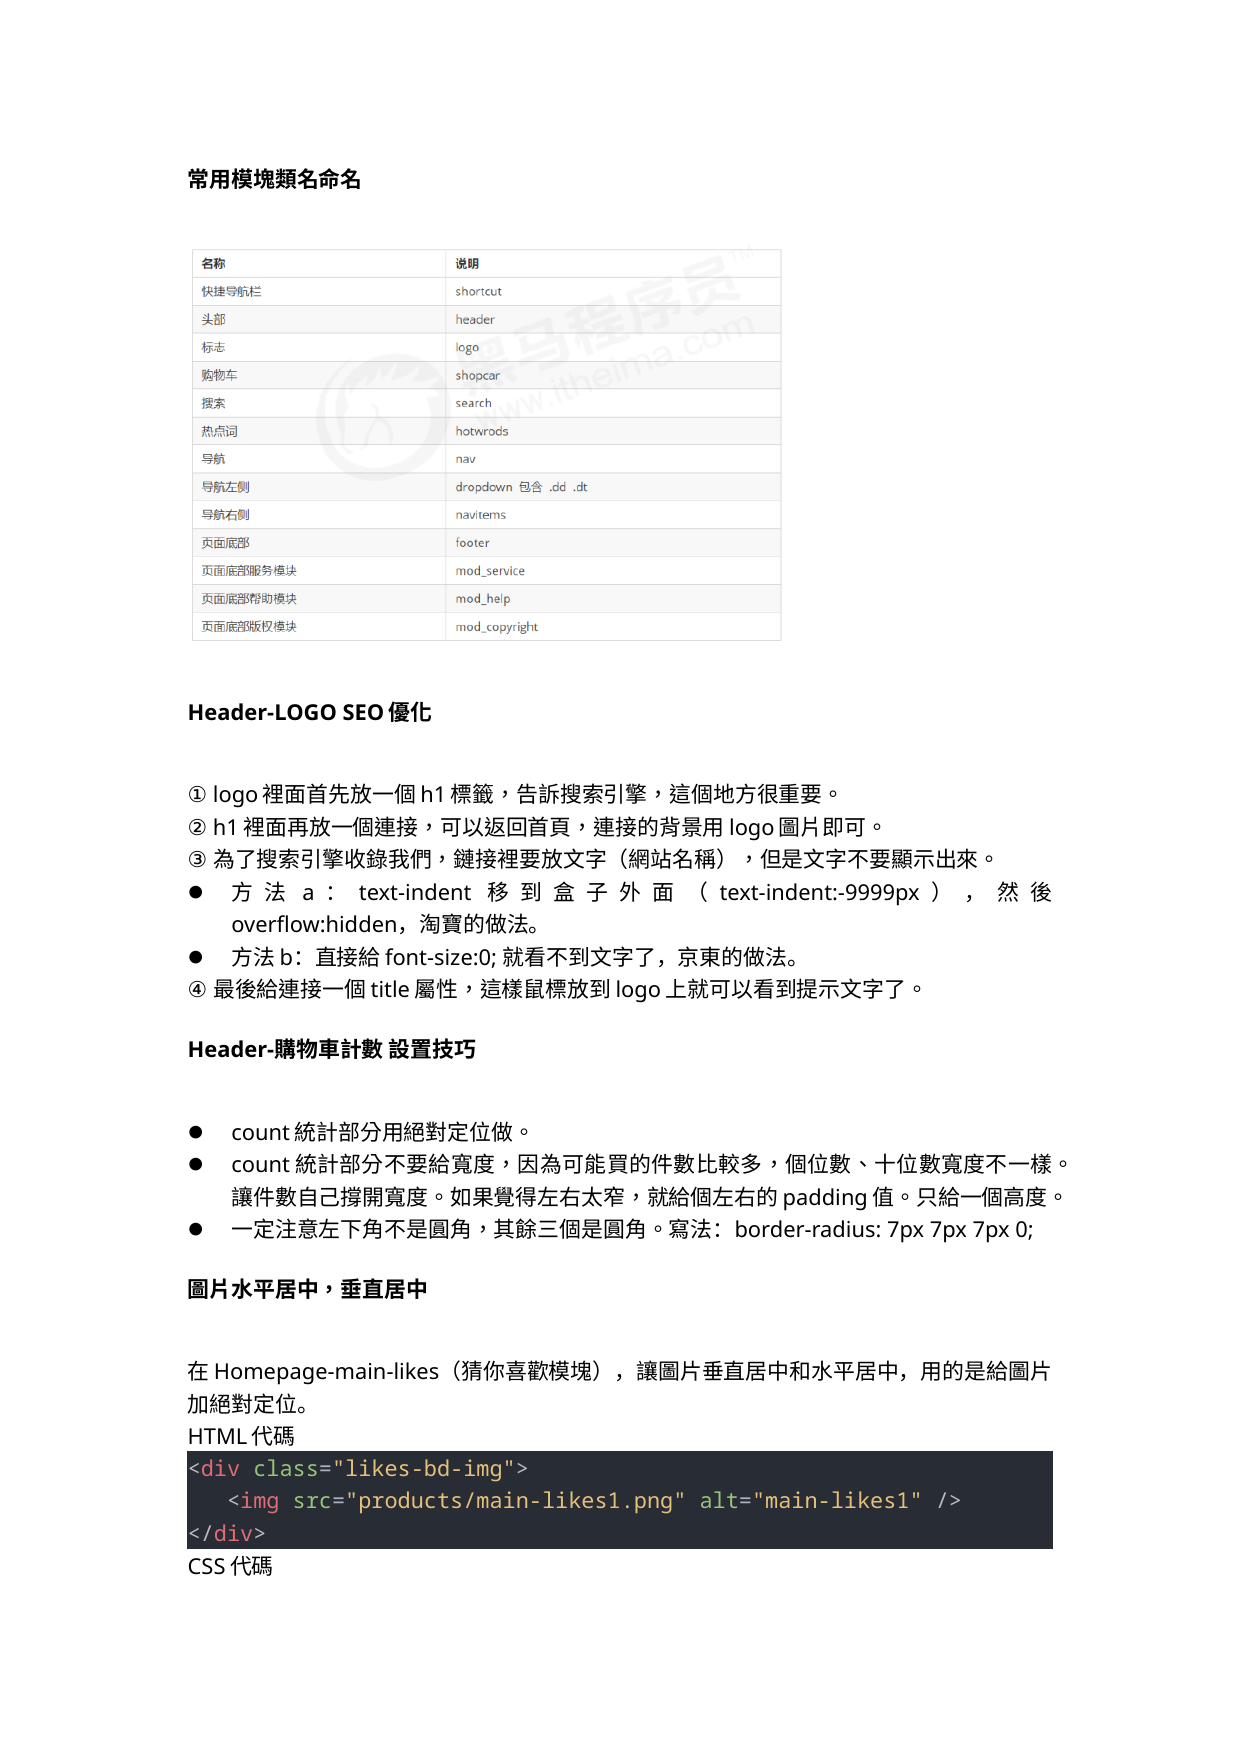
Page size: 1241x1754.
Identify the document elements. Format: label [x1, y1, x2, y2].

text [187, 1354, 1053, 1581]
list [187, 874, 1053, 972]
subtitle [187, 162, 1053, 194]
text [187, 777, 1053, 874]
picture [187, 244, 785, 644]
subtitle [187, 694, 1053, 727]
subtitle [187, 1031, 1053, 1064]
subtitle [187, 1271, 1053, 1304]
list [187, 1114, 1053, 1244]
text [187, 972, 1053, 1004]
